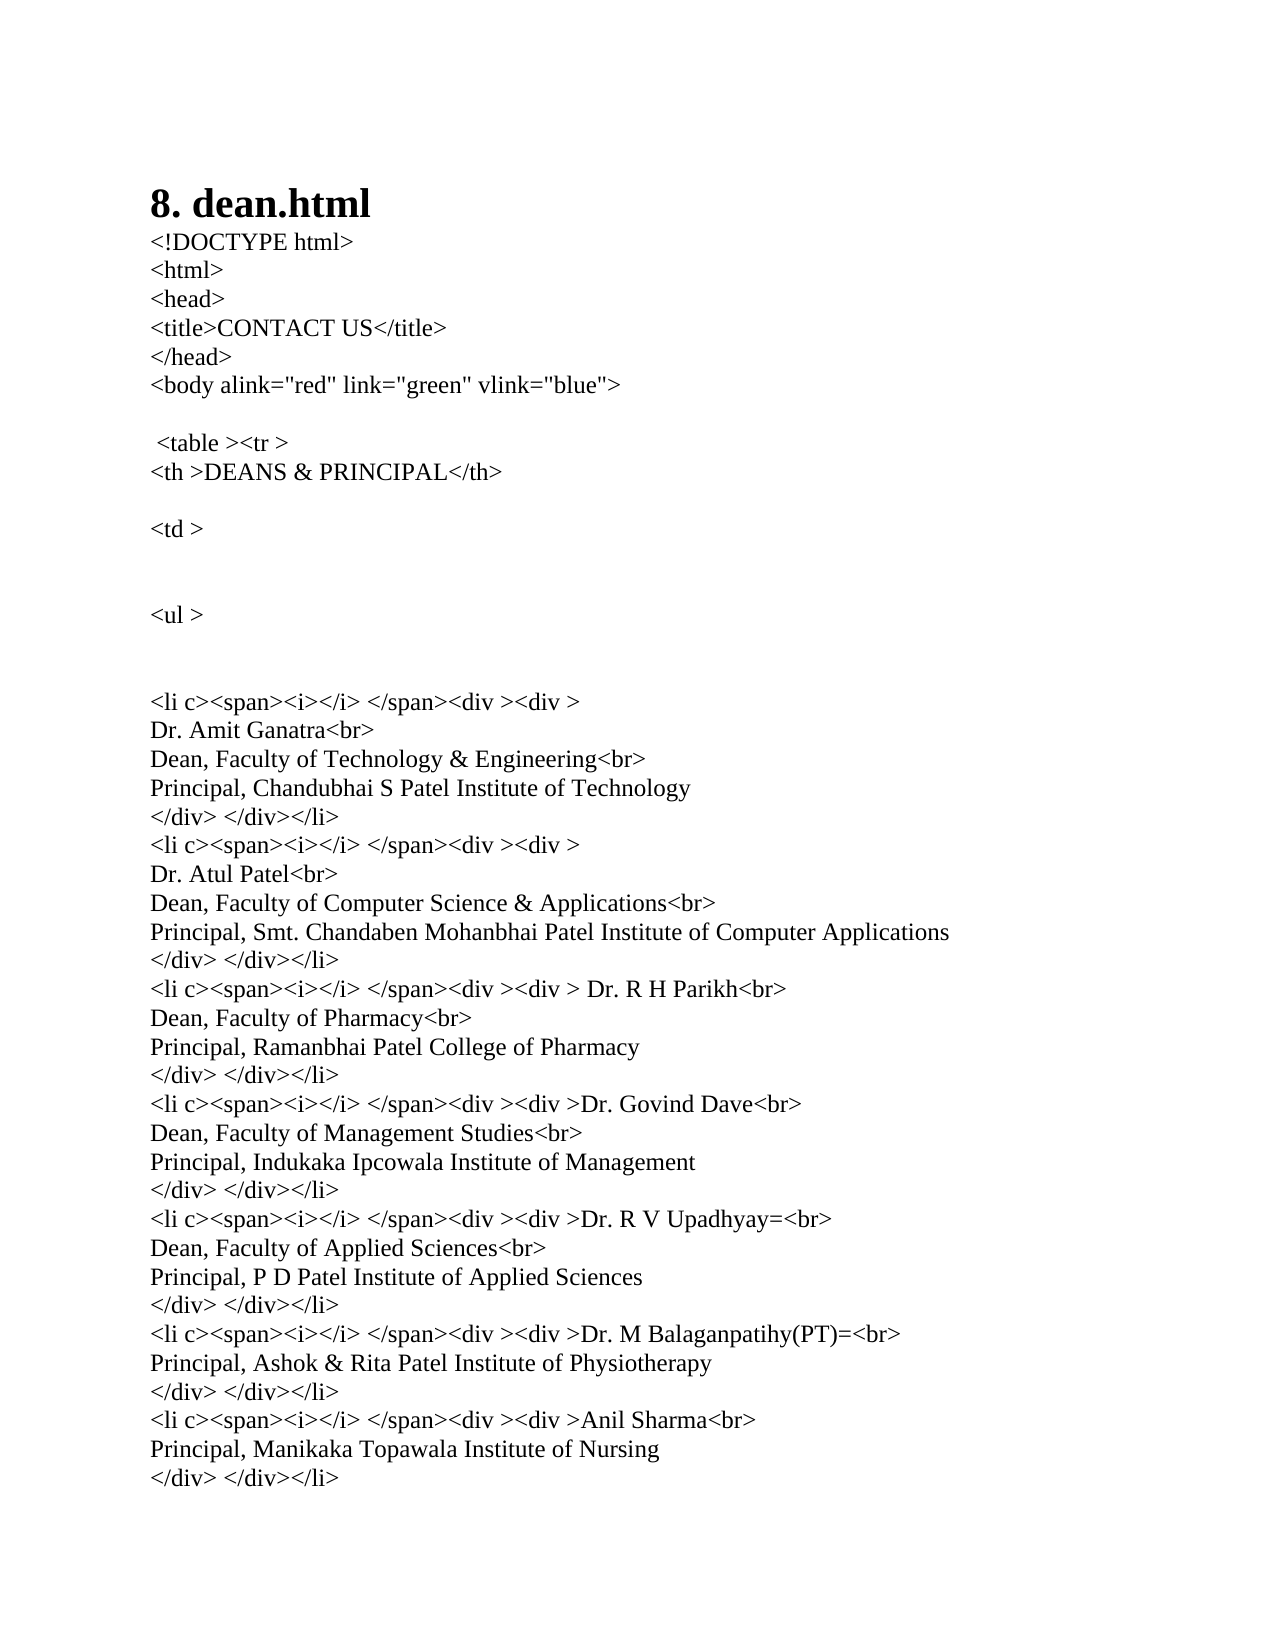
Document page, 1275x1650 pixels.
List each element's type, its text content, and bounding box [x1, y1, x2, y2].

text <th >DEANS & PRINCIPAL</th> [150, 457, 1125, 485]
text <title>CONTACT US</title> [150, 313, 1125, 342]
text <table ><tr > [150, 428, 1125, 457]
text Principal, P D Patel Institute of Applied Sciences [150, 1262, 1125, 1290]
text Principal, Indukaka Ipcowala Institute of Management [150, 1147, 1125, 1175]
text <li c><span><i></i> </span><div ><div >Anil Sharma<br> [150, 1405, 1125, 1434]
text </div> </div></li> [150, 945, 1125, 974]
text <li c><span><i></i> </span><div ><div >Dr. M Balaganpatihy(PT)=<br> [150, 1319, 1125, 1348]
text Principal, Ashok & Rita Patel Institute of Physiotherapy [150, 1348, 1125, 1377]
text </div> </div></li> [150, 1175, 1125, 1204]
text <ul > [150, 600, 1125, 629]
text Principal, Manikaka Topawala Institute of Nursing [150, 1434, 1125, 1463]
text Dean, Faculty of Management Studies<br> [150, 1118, 1125, 1147]
text <head> [150, 284, 1125, 313]
text </div> </div></li> [150, 802, 1125, 830]
text <li c><span><i></i> </span><div ><div >Dr. Govind Dave<br> [150, 1089, 1125, 1118]
text Dean, Faculty of Applied Sciences<br> [150, 1233, 1125, 1262]
text <li c><span><i></i> </span><div ><div > [150, 830, 1125, 859]
text <li c><span><i></i> </span><div ><div >Dr. R V Upadhyay=<br> [150, 1204, 1125, 1233]
text Dean, Faculty of Technology & Engineering<br> [150, 744, 1125, 773]
text </head> [150, 342, 1125, 370]
text </div> </div></li> [150, 1290, 1125, 1319]
text <td > [150, 514, 1125, 543]
text <li c><span><i></i> </span><div ><div > [150, 687, 1125, 715]
text </div> </div></li> [150, 1463, 1125, 1492]
text Dean, Faculty of Computer Science & Applications<br> [150, 888, 1125, 917]
text Principal, Ramanbhai Patel College of Pharmacy [150, 1032, 1125, 1060]
text </div> </div></li> [150, 1060, 1125, 1089]
text </div> </div></li> [150, 1377, 1125, 1405]
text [150, 370, 1125, 399]
text <!DOCTYPE html> [150, 227, 1125, 255]
text Dr. Amit Ganatra<br> [150, 715, 1125, 744]
text 8. dean.html [150, 179, 1125, 227]
text Dr. Atul Patel<br> [150, 859, 1125, 888]
text Principal, Chandubhai S Patel Institute of Technology [150, 773, 1125, 802]
text <html> [150, 255, 1125, 284]
text Dean, Faculty of Pharmacy<br> [150, 1003, 1125, 1032]
text <li c><span><i></i> </span><div ><div > Dr. R H Parikh<br> [150, 974, 1125, 1003]
text Principal, Smt. Chandaben Mohanbhai Patel Institute of Computer Applications [150, 917, 1125, 945]
